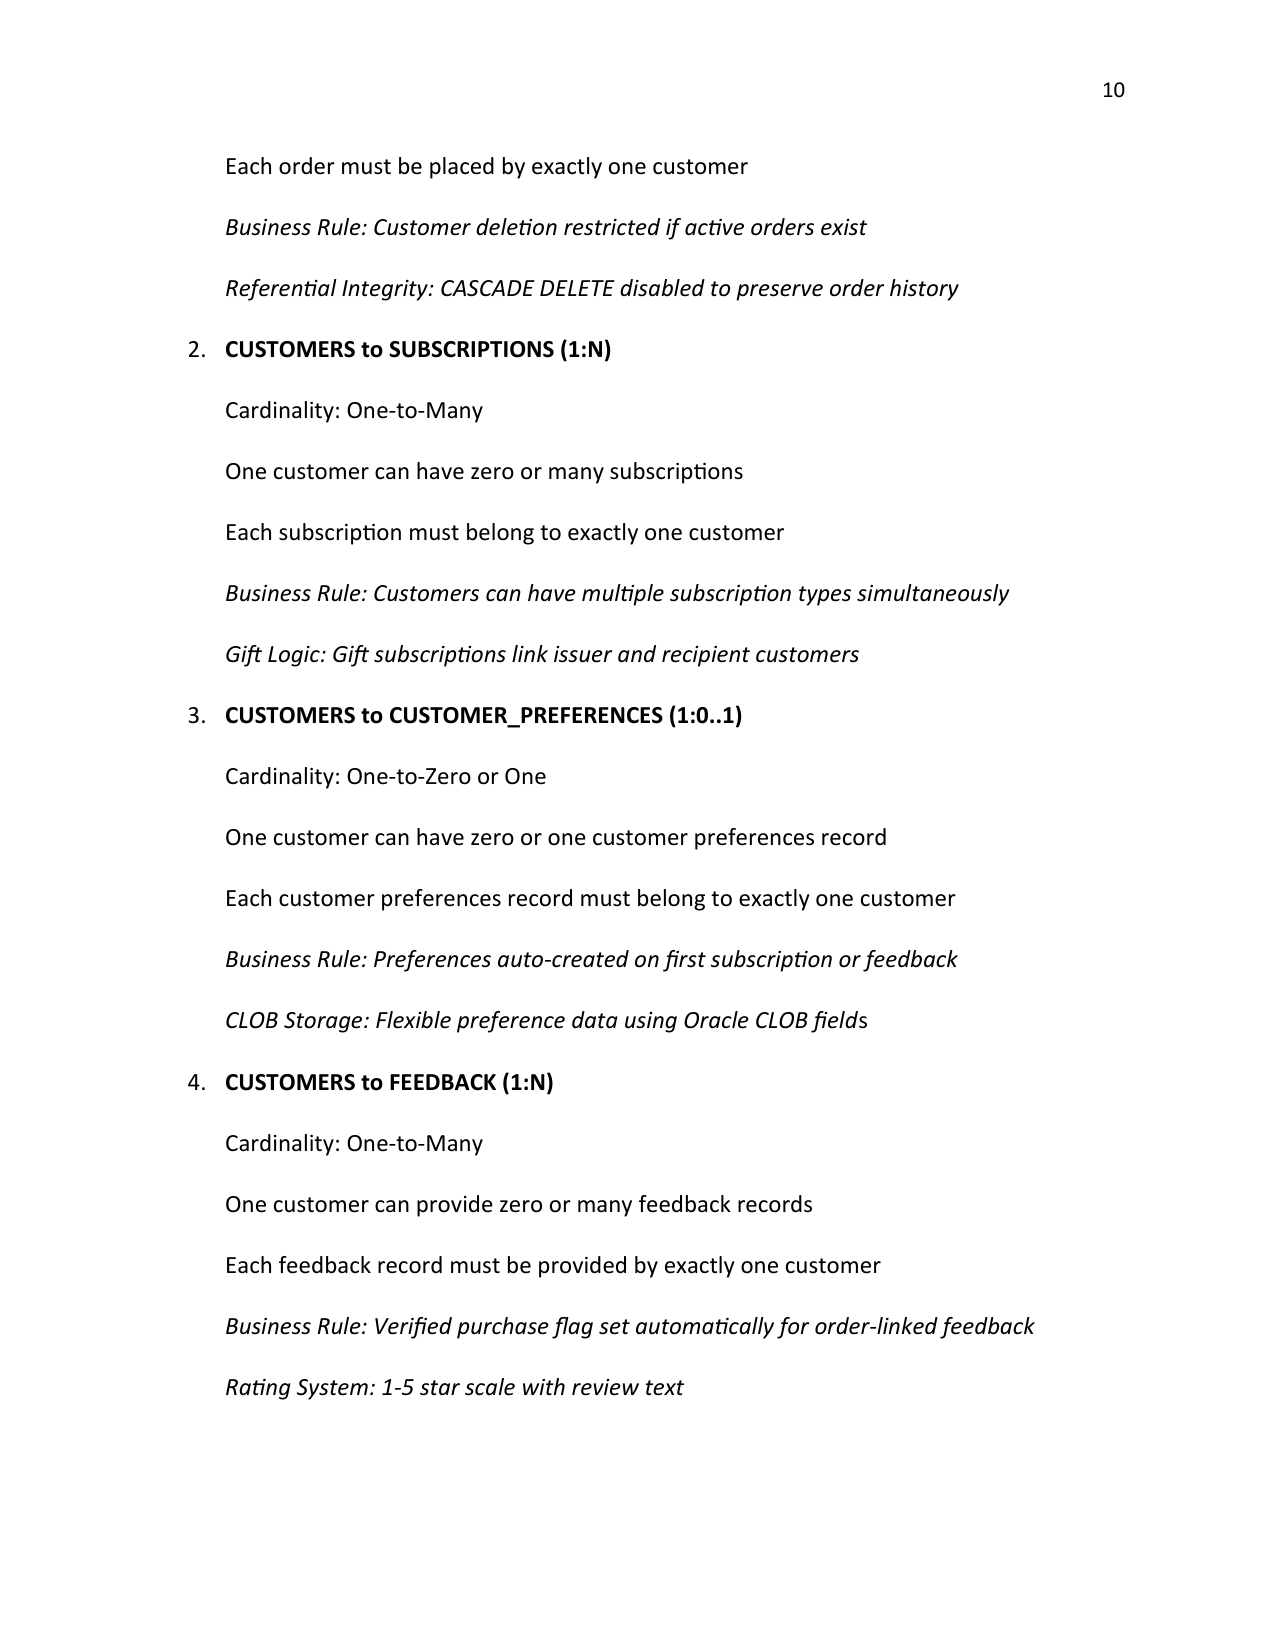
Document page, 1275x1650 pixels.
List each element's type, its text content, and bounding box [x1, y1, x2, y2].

list CUSTOMERS to FEEDBACK (1:N) Cardinality: One-to-Many One customer can provide zero or many feedback records Each feedback record must be provided by exactly one customer Business Rule: Verified purchase flag set automatically for order-linked feedback Rating System: 1-5 star scale with review text [187, 1066, 1125, 1401]
list CUSTOMERS to CUSTOMER_PREFERENCES (1:0..1) Cardinality: One-to-Zero or One One customer can have zero or one customer preferences record Each customer preferences record must belong to exactly one customer Business Rule: Preferences auto-created on first subscription or feedback CLOB Storage: Flexible preference data using Oracle CLOB fields [187, 699, 1125, 1035]
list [187, 150, 1125, 303]
list CUSTOMERS to SUBSCRIPTIONS (1:N) Cardinality: One-to-Many One customer can have zero or many subscriptions Each subscription must belong to exactly one customer Business Rule: Customers can have multiple subscription types simultaneously Gift Logic: Gift subscriptions link issuer and recipient customers [187, 333, 1125, 669]
